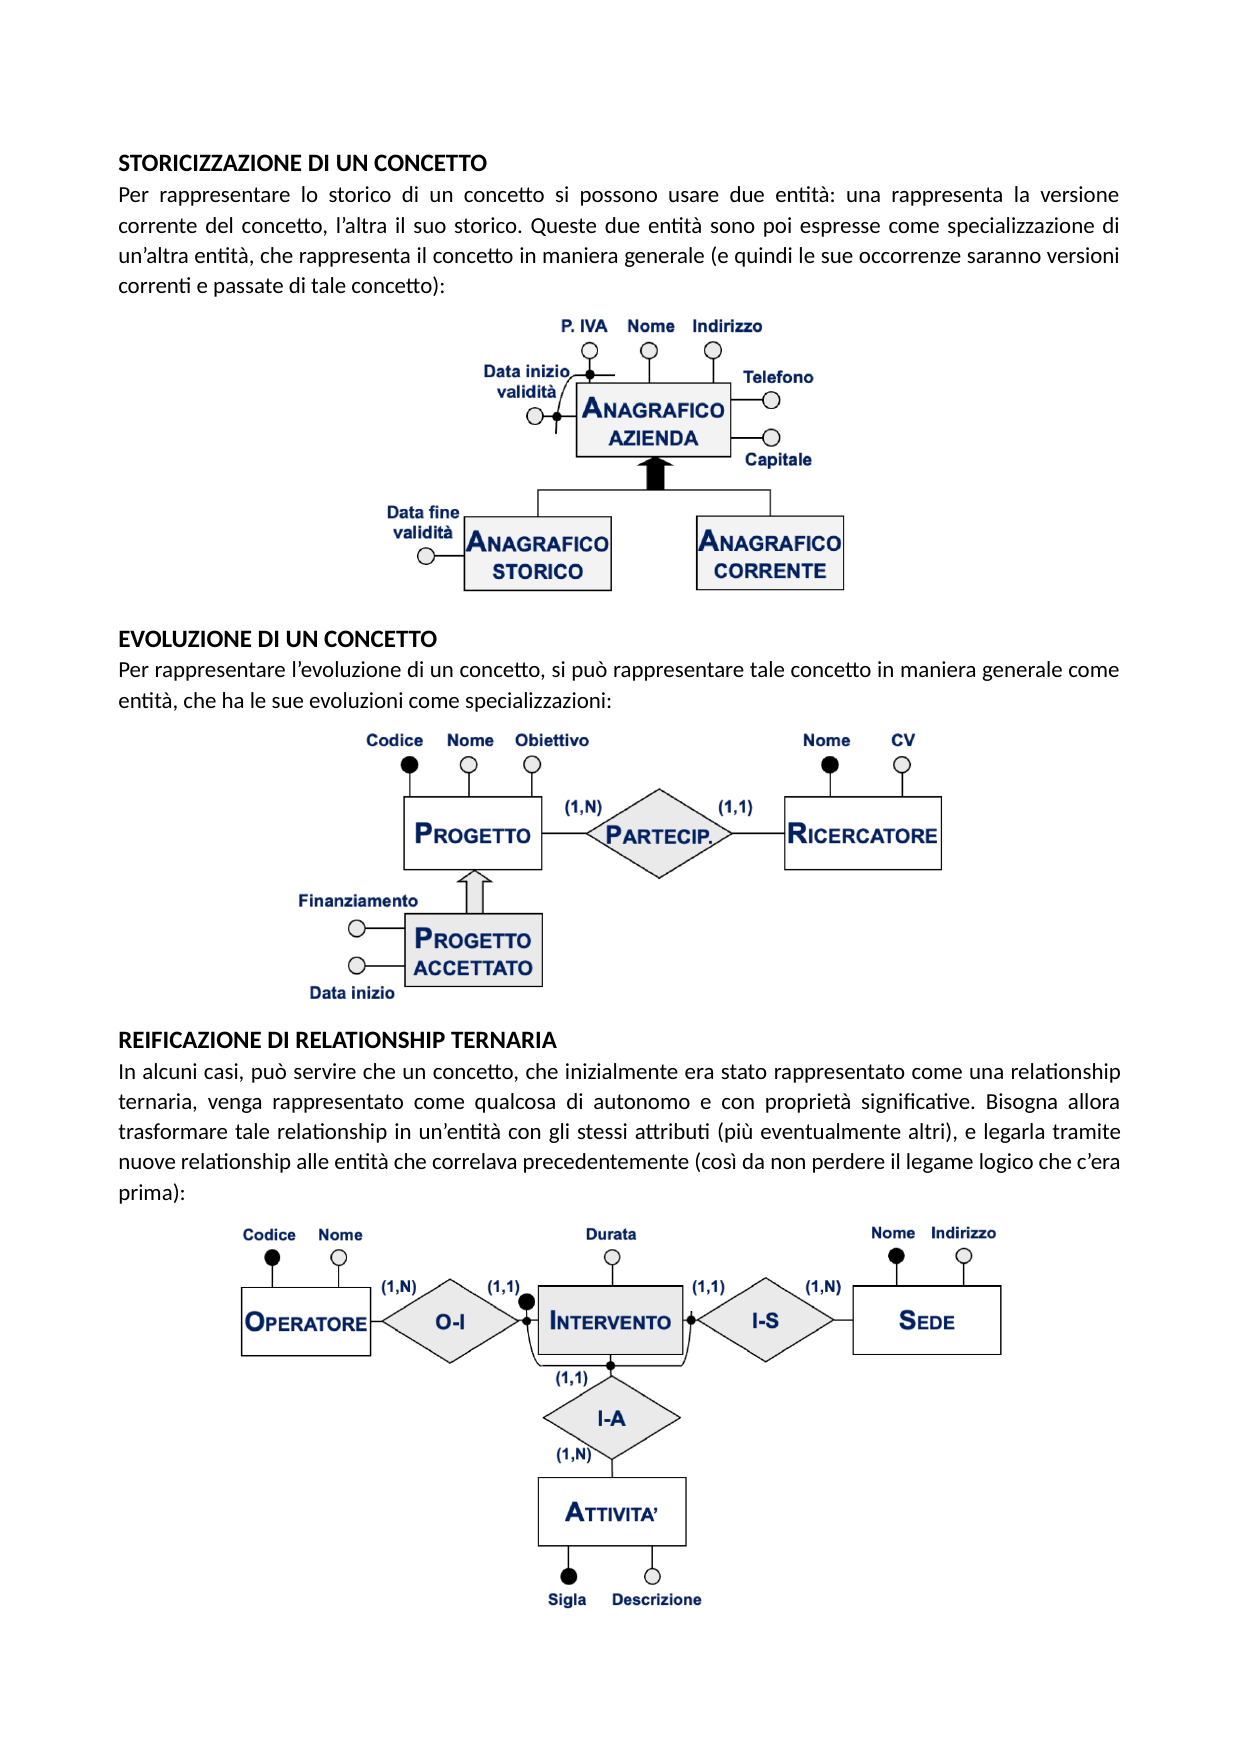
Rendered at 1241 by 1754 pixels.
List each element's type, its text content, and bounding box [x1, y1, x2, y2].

picture [295, 728, 945, 1003]
picture [381, 313, 859, 602]
text Per rappresentare lo storico di un concetto si possono usare due entità: una rappresenta la versione corrente del concetto, l’altra il suo storico. Queste due entità sono poi espresse come specializzazione di un’altra entità, che rappresenta il concetto in maniera generale (e quindi le sue occorrenze saranno versioni correnti e passate di tale concetto): [118, 181, 1122, 299]
text Per rappresentare l’evoluzione di un concetto, si può rappresentare tale concetto in maniera generale come entità, che ha le sue evoluzioni come specializzazioni: [118, 656, 1122, 714]
text REIFICAZIONE DI RELATIONSHIP TERNARIA [118, 1024, 1122, 1054]
text In alcuni casi, può servire che un concetto, che inizialmente era stato rappresentato come una relationship ternaria, venga rappresentato come qualcosa di autonomo e con proprietà significative. Bisogna allora trasformare tale relationship in un’entità con gli stessi attributi (più eventualmente altri), e legarla tramite nuove relationship alle entità che correlava precedentemente (così da non perdere il legame logico che c’era prima): [118, 1057, 1122, 1206]
text EVOLUZIONE DI UN CONCETTO [118, 623, 1122, 653]
picture [234, 1220, 1006, 1614]
text STORICIZZAZIONE DI UN CONCETTO [118, 148, 1122, 178]
